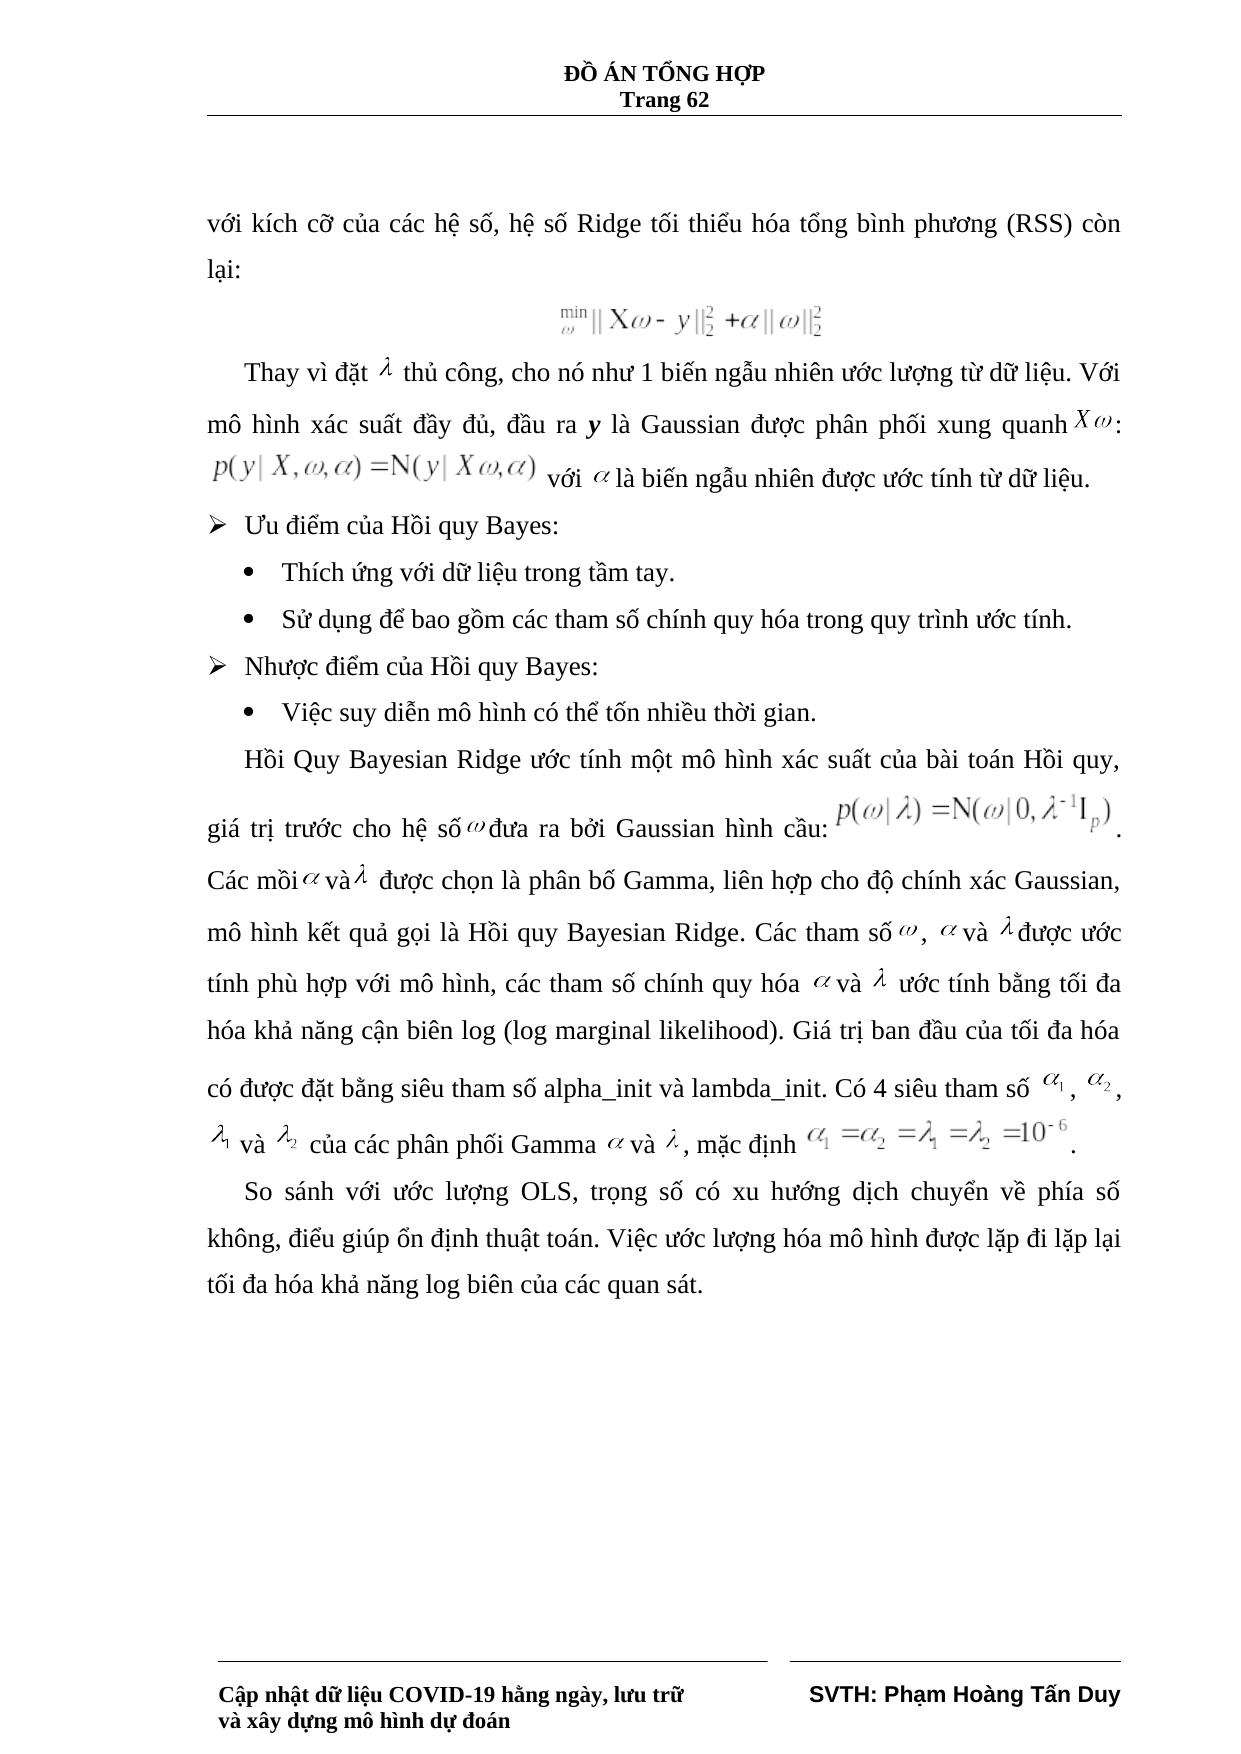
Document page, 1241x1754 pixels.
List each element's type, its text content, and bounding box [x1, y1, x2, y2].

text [207, 207, 1122, 284]
list Việc suy diễn mô hình có thể tốn nhiều thời gian. [244, 696, 1122, 728]
list Sử dụng để bao gồm các tham số chính quy hóa trong quy trình ước tính. [244, 603, 1122, 634]
list Thích ứng với dữ liệu trong tầm tay. [244, 556, 1122, 587]
list Nhược điểm của Hồi quy Bayes: [207, 649, 1122, 681]
text Hồi Quy Bayesian Ridge ước tính một mô hình xác suất của bài toán Hồi quy, giá trị trước cho hệ sốđưa ra bởi Gaussian hình cầu:. Các mồivà được chọn là phân bố Gamma, liên hợp cho độ chính xác Gaussian, mô hình kết quả gọi là Hồi quy Bayesian Ridge. Các tham số, và được ước tính phù hợp với mô hình, các tham số chính quy hóa và ước tính bằng tối đa hóa khả năng cận biên log (log marginal likelihood). Giá trị ban đầu của tối đa hóa có được đặt bằng siêu tham số alpha_init và lambda_init. Có 4 siêu tham số , , và của các phân phối Gamma và , mặc định . [207, 743, 1122, 1160]
list Ưu điểm của Hồi quy Bayes: [207, 509, 1122, 540]
text So sánh với ước lượng OLS, trọng số có xu hướng dịch chuyển về phía số không, điểu giúp ổn định thuật toán. Việc ước lượng hóa mô hình được lặp đi lặp lại tối đa hóa khả năng log biên của các quan sát. [207, 1175, 1122, 1300]
text Thay vì đặt thủ công, cho nó như 1 biến ngẫu nhiên ước lượng từ dữ liệu. Với mô hình xác suất đầy đủ, đầu ra y là Gaussian được phân phối xung quanh: với là biến ngẫu nhiên được ước tính từ dữ liệu. [207, 351, 1122, 493]
